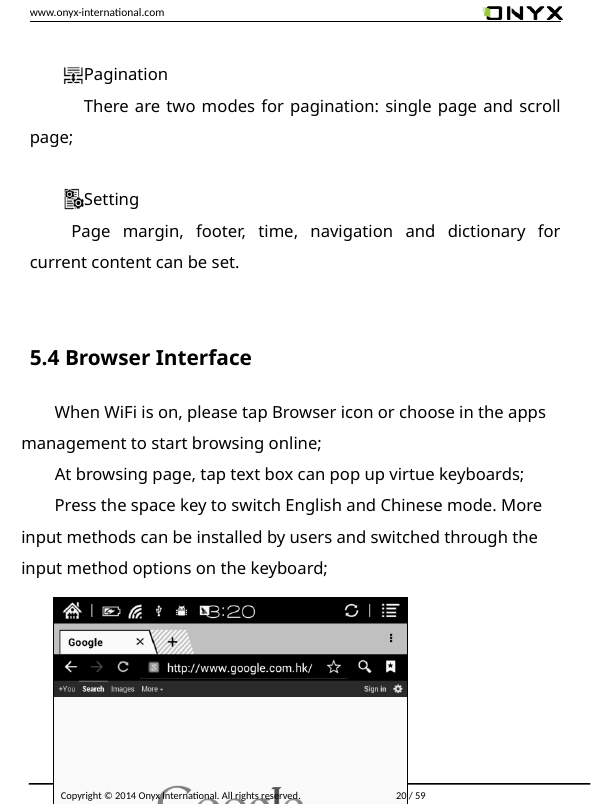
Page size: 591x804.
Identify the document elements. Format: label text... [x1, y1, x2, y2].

picture [482, 6, 563, 20]
text There are two modes for pagination: single page and scroll page; [29, 90, 561, 152]
text Page margin, footer, time, navigation and dictionary for current content can be set. [29, 215, 561, 277]
subtitle 5.4 Browser Interface [29, 342, 561, 373]
text When WiFi is on, please tap Browser icon or choose in the apps management to start browsing online; [21, 396, 561, 458]
picture [54, 598, 407, 804]
text At browsing page, tap text box can pop up virtue keyboards; [29, 458, 561, 490]
text Pagination [29, 59, 561, 90]
picture [60, 185, 85, 211]
text Setting [29, 184, 561, 215]
text Press the space key to switch English and Chinese mode. More input methods can be installed by users and switched through the input method options on the keyboard; [21, 490, 561, 583]
picture [61, 63, 85, 84]
